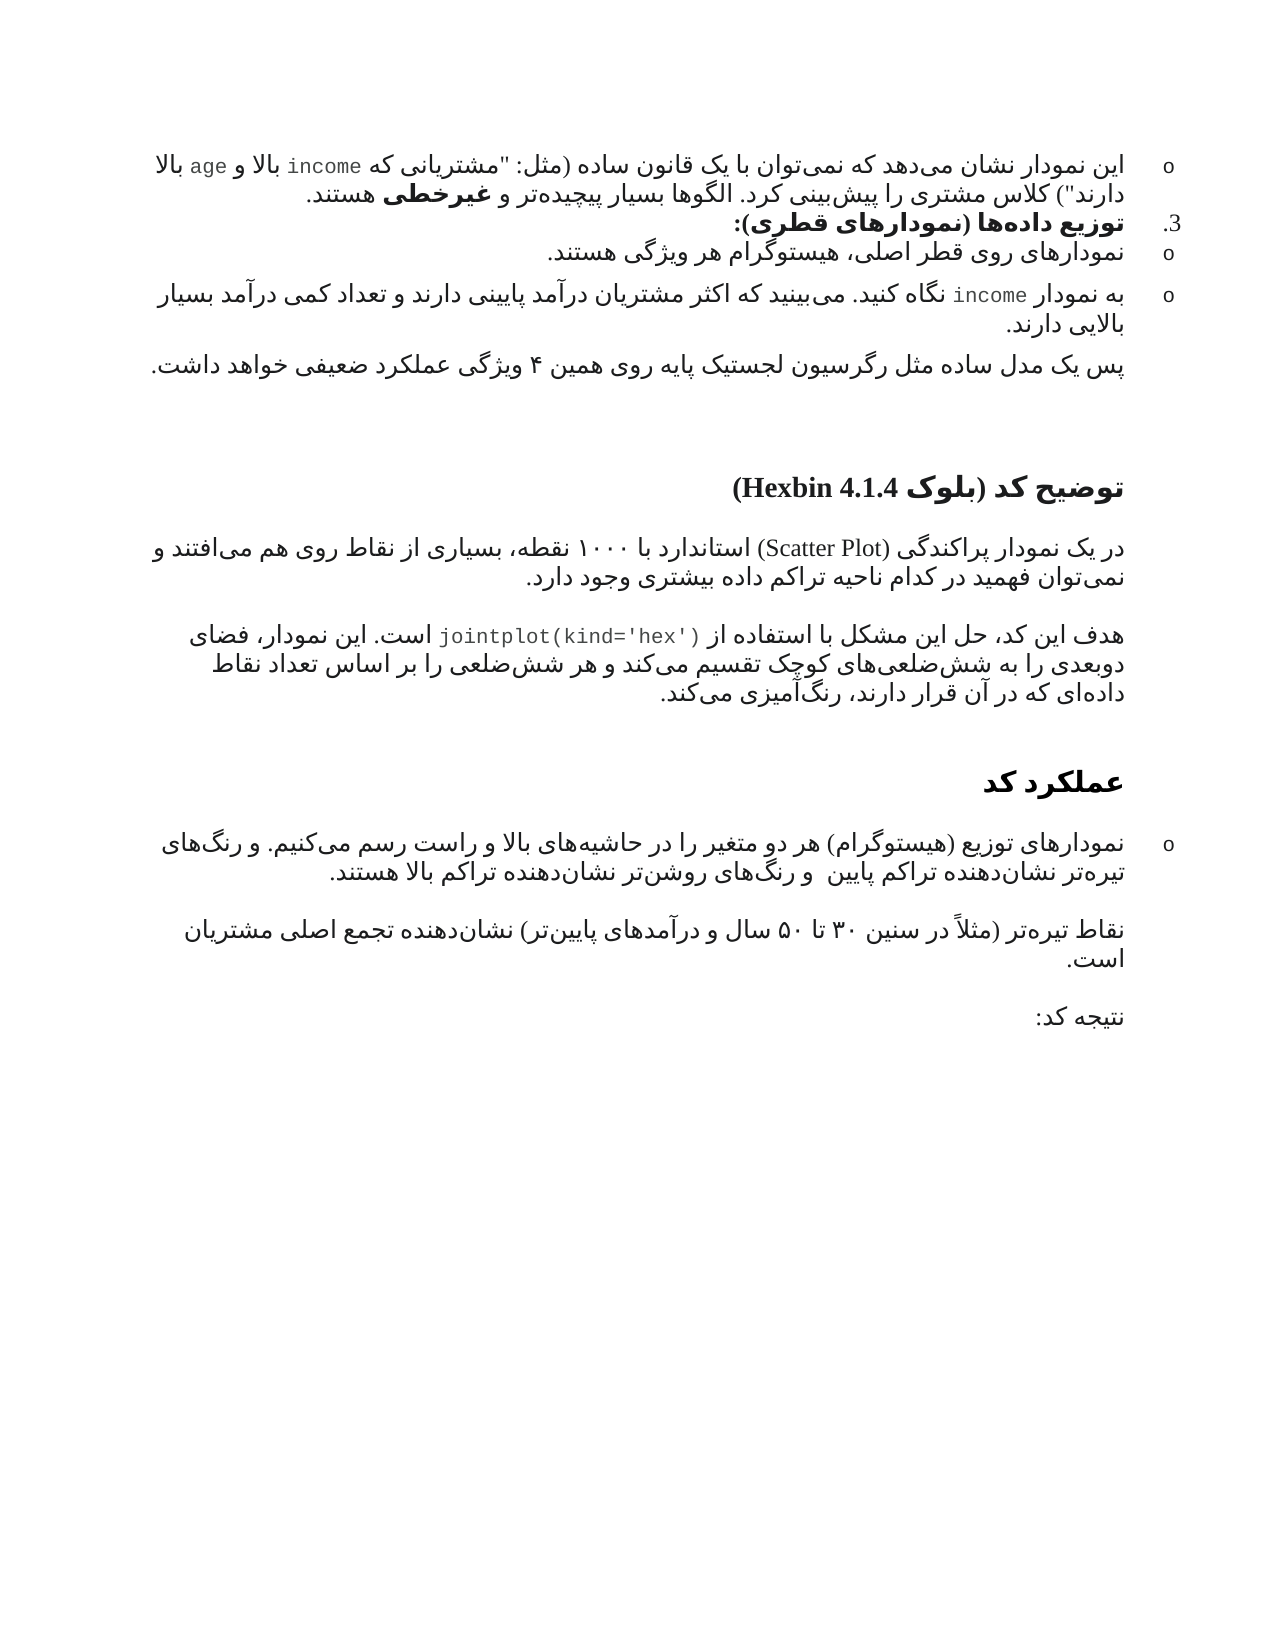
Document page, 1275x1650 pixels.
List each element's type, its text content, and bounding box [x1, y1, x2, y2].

list نمودارهای توزیع (هیستوگرام) هر دو متغیر را در حاشیه‌های بالا و راست رسم می‌کنیم. و رنگ‌های تیره‌تر نشان‌دهنده تراکم پایین و رنگ‌های روشن‌تر نشان‌دهنده تراکم بالا هستند. [150, 828, 1162, 886]
text عملکرد کد [150, 765, 1125, 798]
text هدف این کد، حل این مشکل با استفاده از jointplot(kind='hex') است. این نمودار، فضای دوبعدی را به شش‌ضلعی‌های کوچک تقسیم می‌کند و هر شش‌ضلعی را بر اساس تعداد نقاط داده‌ای که در آن قرار دارند، رنگ‌آمیزی می‌کند. [150, 620, 1125, 707]
list توزیع داده‌ها (نمودارهای قطری): [150, 208, 1162, 237]
text توضیح کد (بلوک 4.1.4 Hexbin) [150, 471, 1125, 504]
list نمودارهای روی قطر اصلی، هیستوگرام هر ویژگی هستند. [150, 237, 1162, 267]
text در یک نمودار پراکندگی (Scatter Plot) استاندارد با ۱۰۰۰ نقطه، بسیاری از نقاط روی هم می‌افتند و نمی‌توان فهمید در کدام ناحیه تراکم داده بیشتری وجود دارد. [150, 533, 1125, 591]
list به نمودار income نگاه کنید. می‌بینید که اکثر مشتریان درآمد پایینی دارند و تعداد کمی درآمد بسیار بالایی دارند. [150, 279, 1162, 337]
text نتیجه کد: [150, 1002, 1125, 1031]
list این نمودار نشان می‌دهد که نمی‌توان با یک قانون ساده (مثل: "مشتریانی که income بالا و age بالا دارند") کلاس مشتری را پیش‌بینی کرد. الگوها بسیار پیچیده‌تر و غیرخطی هستند. [150, 150, 1162, 208]
text نقاط تیره‌تر (مثلاً در سنین ۳۰ تا ۵۰ سال و درآمدهای پایین‌تر) نشان‌دهنده تجمع اصلی مشتریان است. [150, 915, 1125, 973]
text پس یک مدل ساده مثل رگرسیون لجستیک پایه روی همین ۴ ویژگی عملکرد ضعیفی خواهد داشت. [150, 350, 1125, 379]
